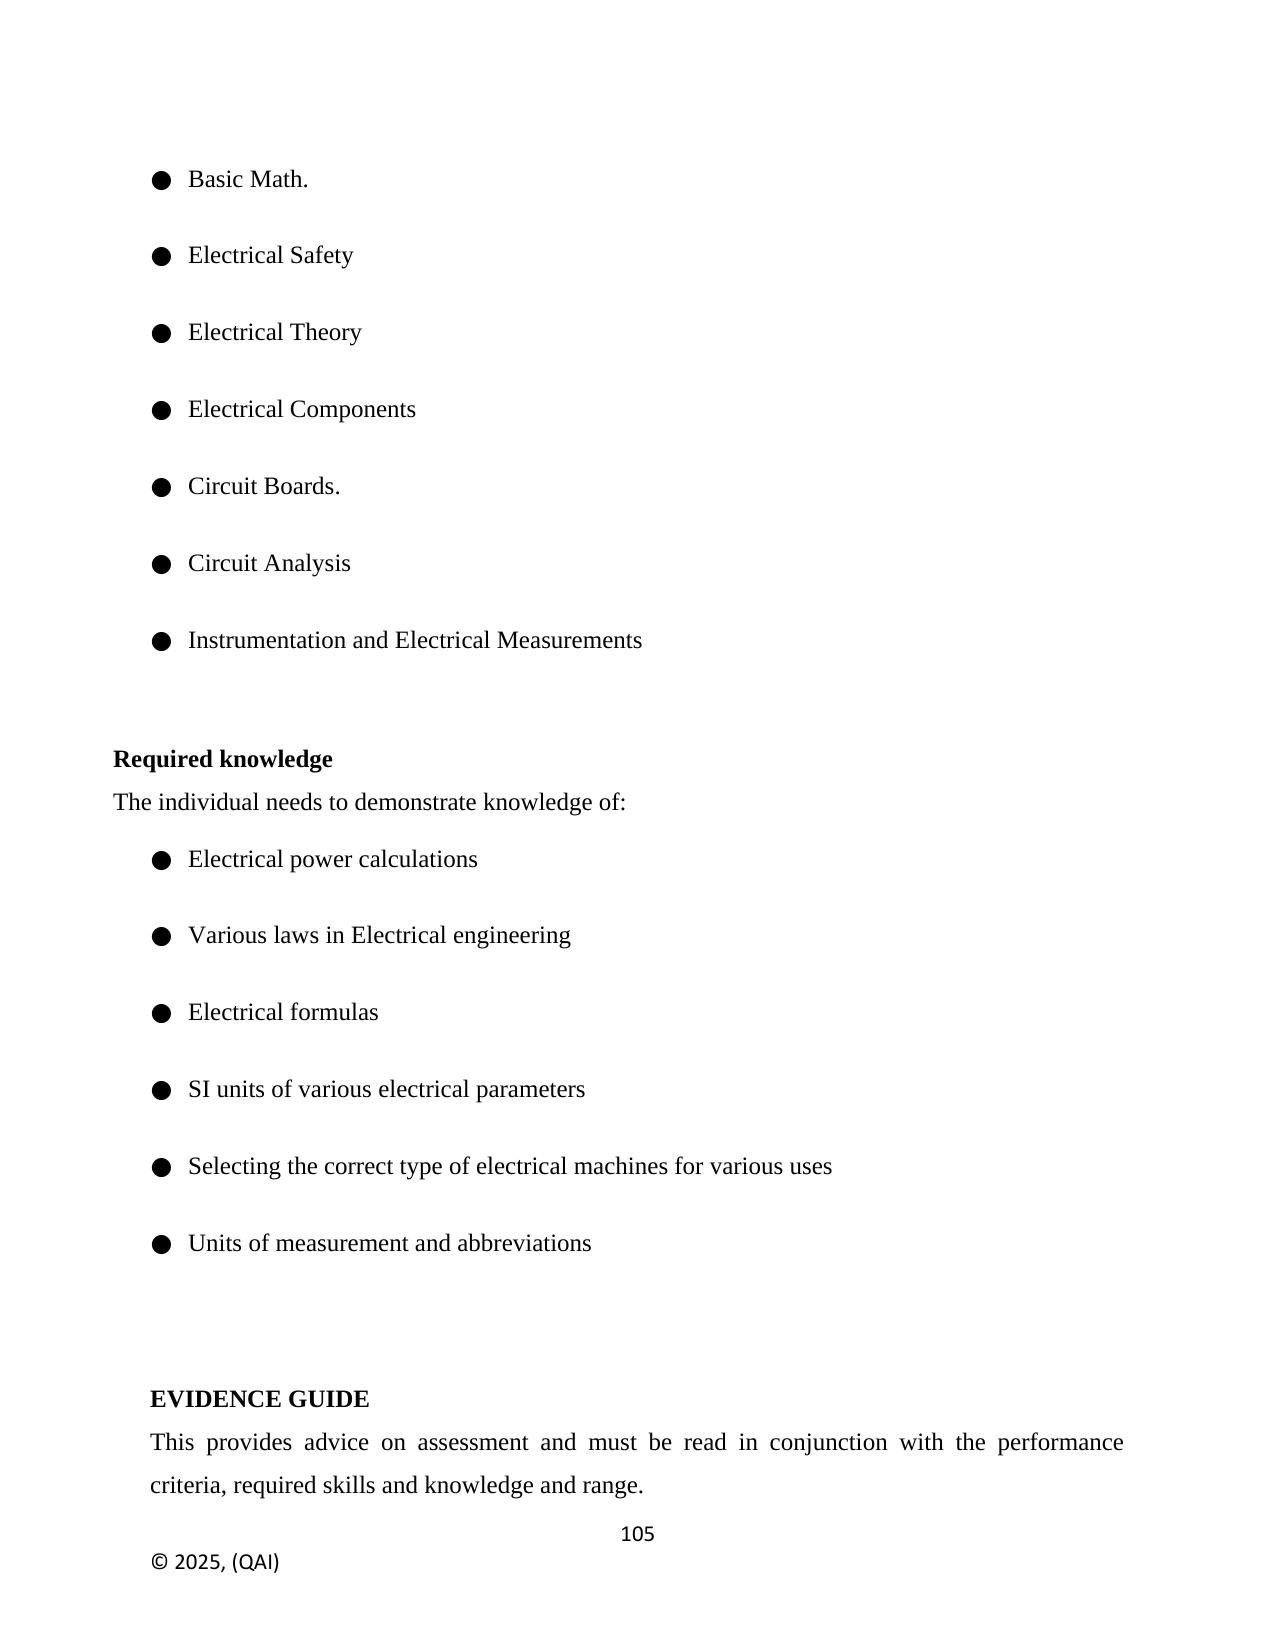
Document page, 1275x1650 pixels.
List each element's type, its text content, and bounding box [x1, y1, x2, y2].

list Electrical Safety [150, 227, 1125, 278]
list Circuit Boards. [150, 457, 1125, 509]
list Instrumentation and Electrical Measurements [150, 611, 1125, 662]
list Electrical power calculations [150, 830, 1125, 881]
list Selecting the correct type of electrical machines for various uses [150, 1137, 1125, 1189]
list Electrical Theory [150, 304, 1125, 355]
list Circuit Analysis [150, 534, 1125, 586]
text This provides advice on assessment and must be read in conjunction with the performance criteria, required skills and knowledge and range. [150, 1427, 1125, 1499]
list SI units of various electrical parameters [150, 1061, 1125, 1112]
list Basic Math. [150, 150, 1125, 201]
list Electrical Components [150, 381, 1125, 432]
text Required knowledge [113, 744, 1125, 772]
list Units of measurement and abbreviations [150, 1214, 1125, 1266]
text EVIDENCE GUIDE [150, 1384, 1125, 1412]
text The individual needs to demonstrate knowledge of: [113, 787, 1125, 816]
list Various laws in Electrical engineering [150, 907, 1125, 958]
list Electrical formulas [150, 984, 1125, 1035]
